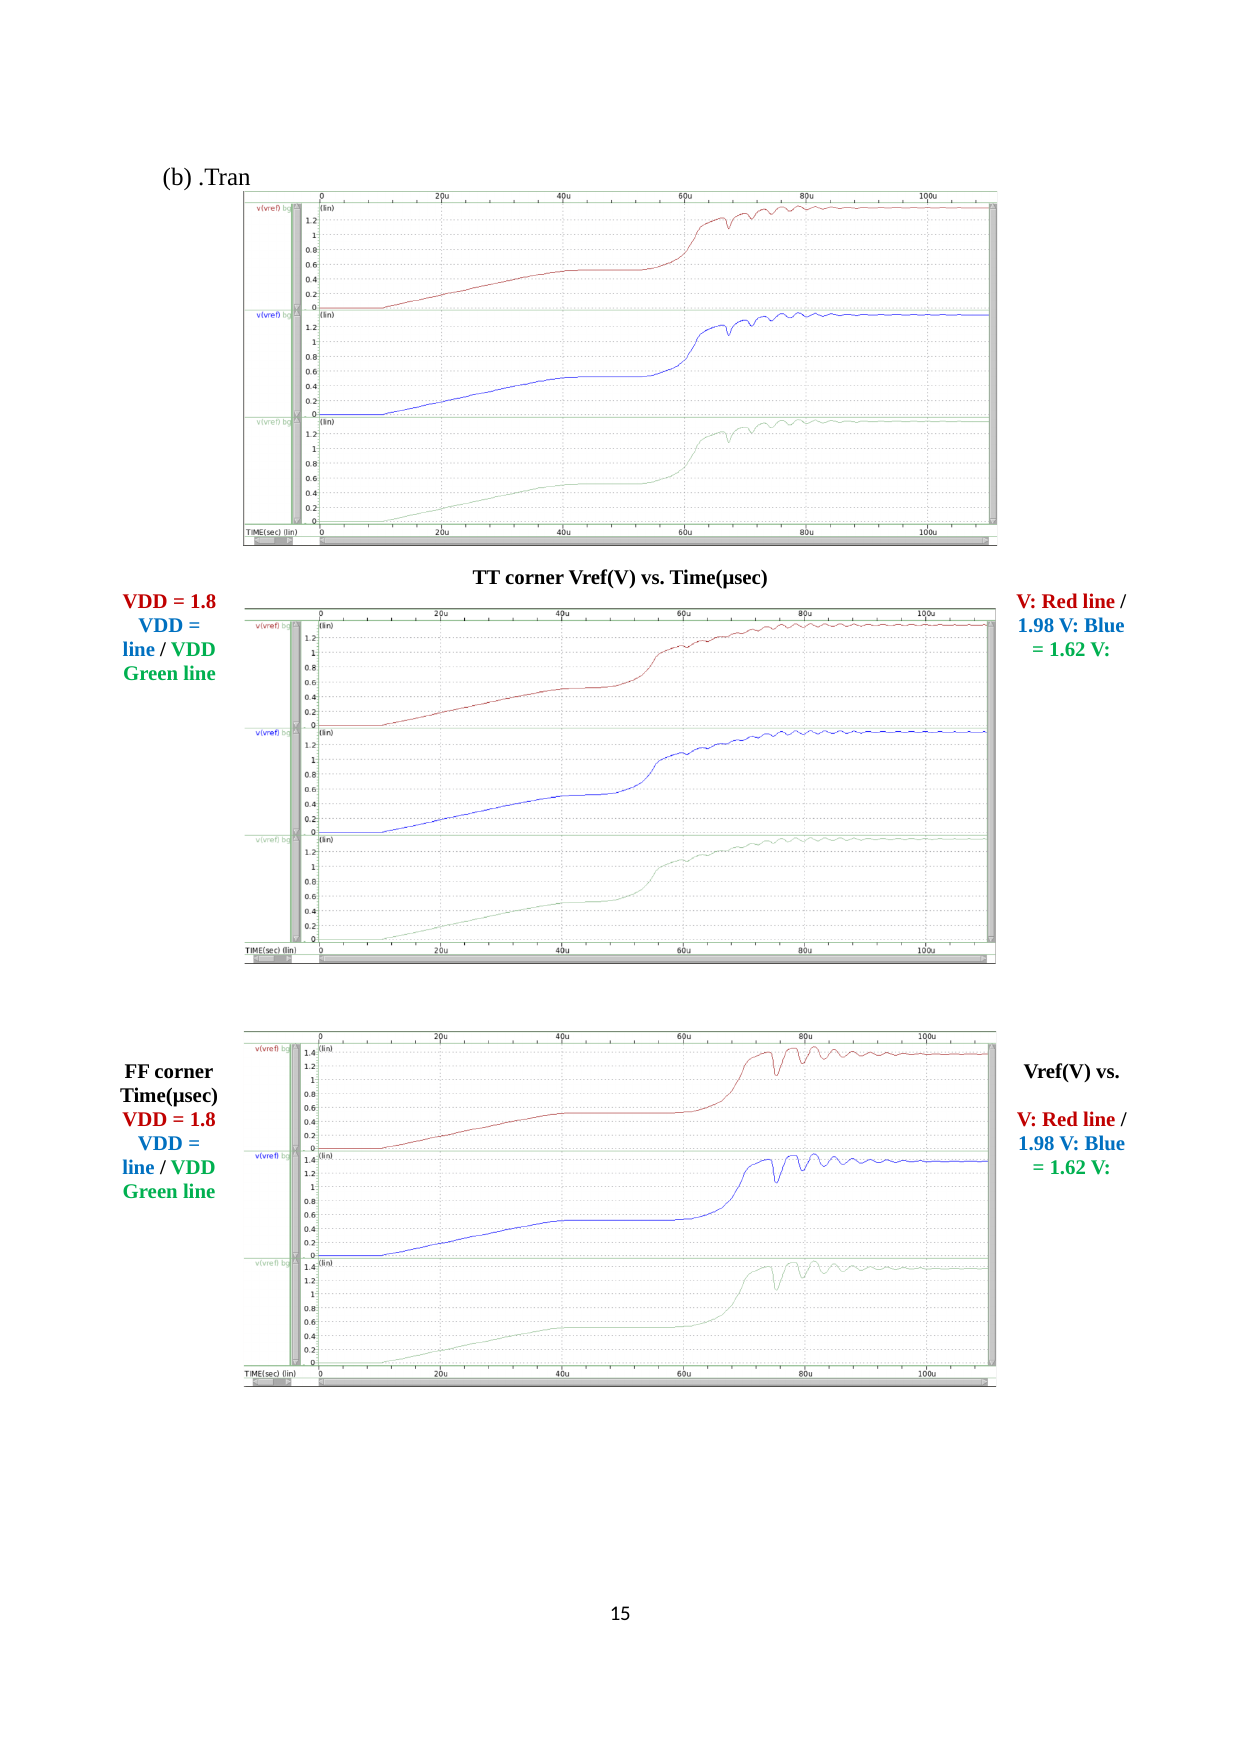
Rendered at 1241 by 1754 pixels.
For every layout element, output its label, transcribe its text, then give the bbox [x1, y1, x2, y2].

text VDD = 1.8 V: Red line / VDD = 1.98 V: Blue line / VDD = 1.62 V: Green line [112, 1107, 243, 1203]
text (b) .Tran [112, 162, 1128, 191]
picture [243, 1031, 997, 1387]
picture [244, 608, 996, 964]
text TT corner Vref(V) vs. Time(μsec) [112, 565, 1128, 589]
text FF corner Vref(V) vs. Time(μsec) [997, 1059, 1128, 1107]
text VDD = 1.8 V: Red line / VDD = 1.98 V: Blue line / VDD = 1.62 V: Green line [997, 1107, 1128, 1203]
text VDD = 1.8 V: Red line / VDD = 1.98 V: Blue line / VDD = 1.62 V: Green line [112, 589, 1128, 685]
text FF corner Vref(V) vs. Time(μsec) [112, 1059, 243, 1107]
picture [243, 191, 998, 546]
